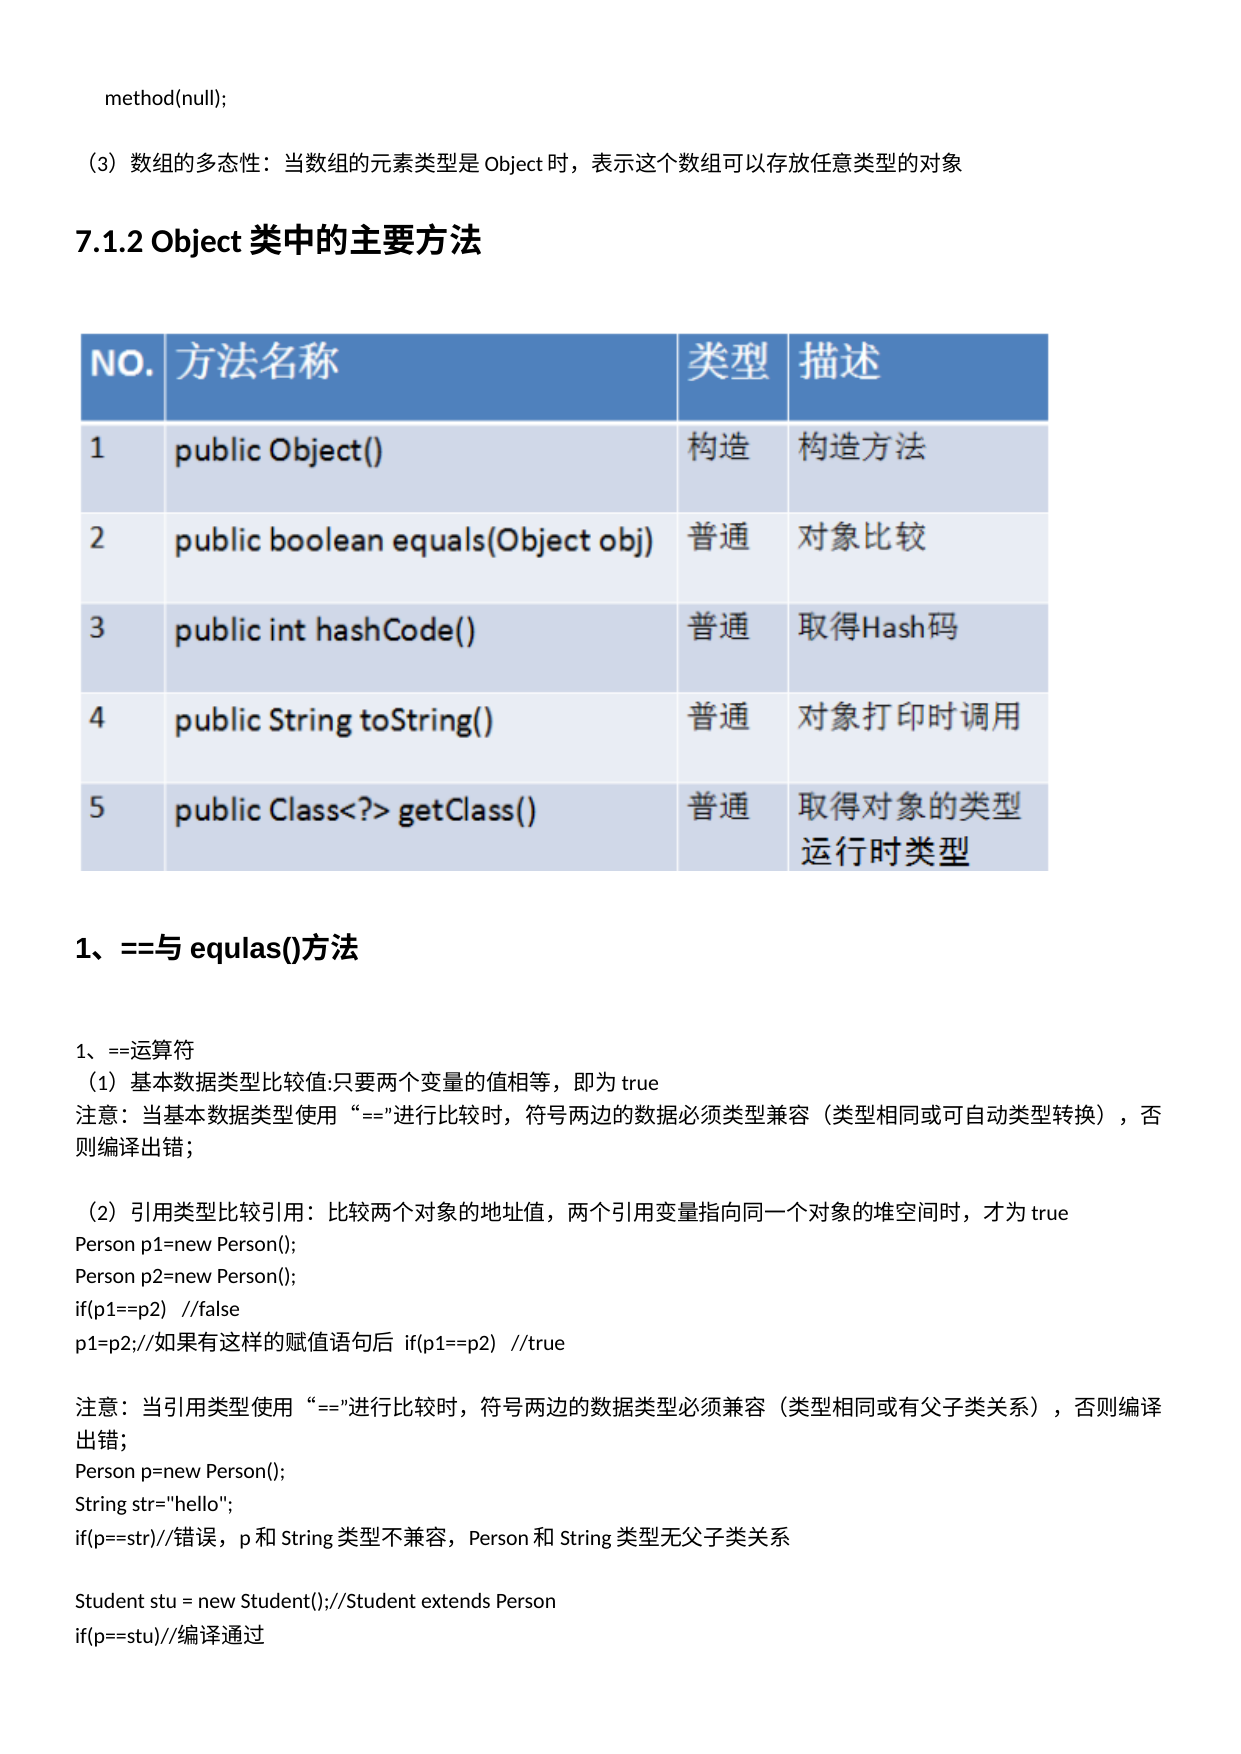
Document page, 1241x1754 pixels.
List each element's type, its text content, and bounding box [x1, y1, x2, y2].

text Person p=new Person(); [75, 1455, 1165, 1487]
text method(null); [75, 81, 1165, 113]
subtitle 1、==与equlas()方法 [75, 914, 1165, 979]
picture [75, 332, 1049, 871]
text if(p==str)//错误，p和String类型不兼容，Person和String类型无父子类关系 [75, 1520, 1165, 1552]
subtitle 7.1.2 Object类中的主要方法 [75, 205, 1165, 270]
text 注意：当基本数据类型使用“==”进行比较时，符号两边的数据必须类型兼容（类型相同或可自动类型转换），否则编译出错； [75, 1097, 1165, 1162]
text 1、==运算符 [75, 1032, 1165, 1065]
text （1）基本数据类型比较值:只要两个变量的值相等，即为true [75, 1065, 1165, 1097]
text Person p2=new Person(); [75, 1260, 1165, 1292]
text Person p1=new Person(); [75, 1227, 1165, 1260]
text （3）数组的多态性：当数组的元素类型是Object时，表示这个数组可以存放任意类型的对象 [75, 146, 1165, 178]
text if(p==stu)//编译通过 [75, 1617, 1165, 1650]
text if(p1==p2) //false [75, 1292, 1165, 1325]
text 注意：当引用类型使用“==”进行比较时，符号两边的数据类型必须兼容（类型相同或有父子类关系），否则编译出错； [75, 1390, 1165, 1455]
text （2）引用类型比较引用：比较两个对象的地址值，两个引用变量指向同一个对象的堆空间时，才为true [75, 1195, 1165, 1227]
text String str="hello"; [75, 1487, 1165, 1520]
text Student stu = new Student();//Student extends Person [75, 1585, 1165, 1617]
text p1=p2;//如果有这样的赋值语句后 if(p1==p2) //true [75, 1325, 1165, 1357]
